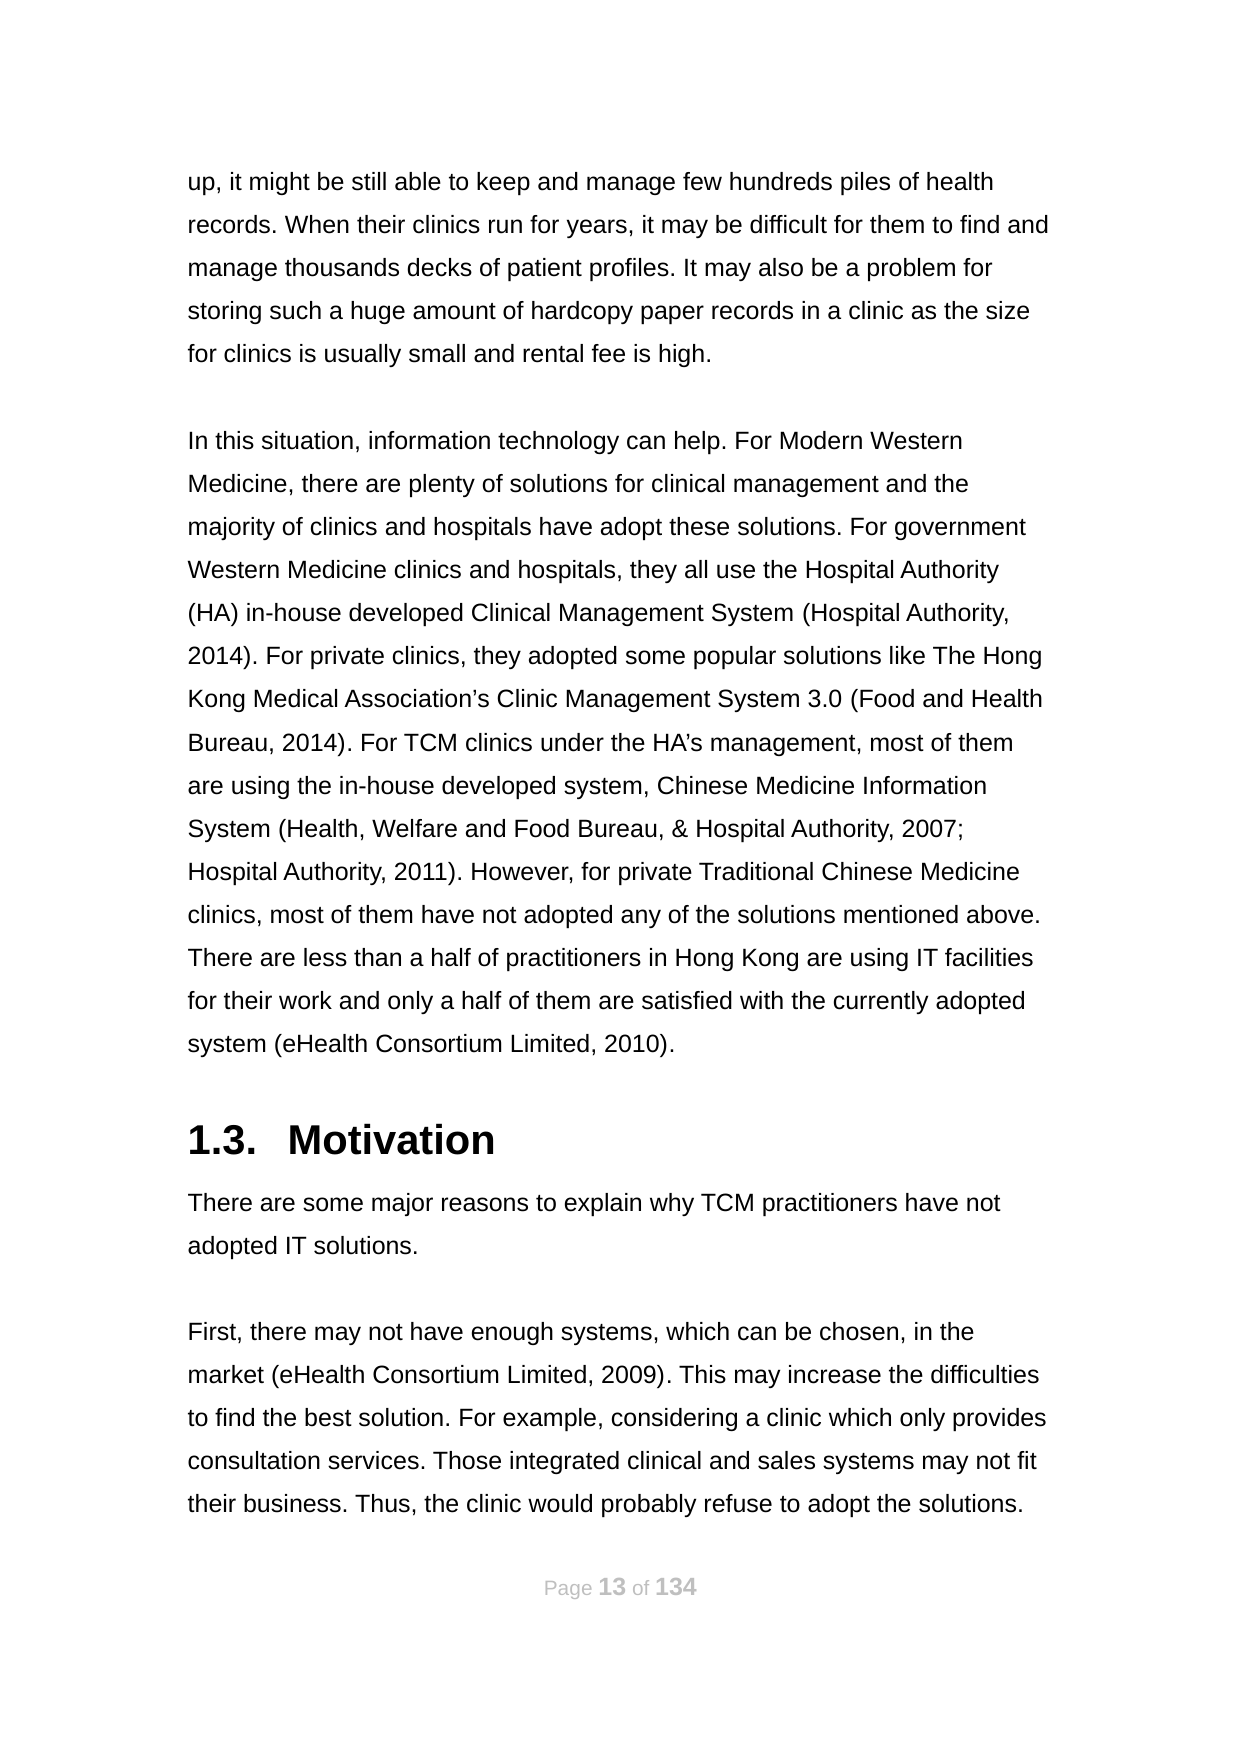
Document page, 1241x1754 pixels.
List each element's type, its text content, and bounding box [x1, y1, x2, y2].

text In this situation, information technology can help. For Modern Western Medicine, there are plenty of solutions for clinical management and the majority of clinics and hospitals have adopt these solutions. For government Western Medicine clinics and hospitals, they all use the Hospital Authority (HA) in-house developed Clinical Management System . For private clinics, they adopted some popular solutions like The Hong Kong Medical Association’s Clinic Management System 3.0 . For TCM clinics under the HA’s management, most of them are using the in-house developed system, Chinese Medicine Information System . However, for private Traditional Chinese Medicine clinics, most of them have not adopted any of the solutions mentioned above. There are less than a half of practitioners in Hong Kong are using IT facilities for their work and only a half of them are satisfied with the currently adopted system . [187, 426, 1053, 1058]
text First, there may not have enough systems, which can be chosen, in the market . This may increase the difficulties to find the best solution. For example, considering a clinic which only provides consultation services. Those integrated clinical and sales systems may not fit their business. Thus, the clinic would probably refuse to adopt the solutions. [187, 1317, 1053, 1518]
text There are some major reasons to explain why TCM practitioners have not adopted IT solutions. [187, 1188, 1053, 1259]
subtitle Motivation [187, 1116, 1053, 1164]
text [187, 167, 1053, 368]
